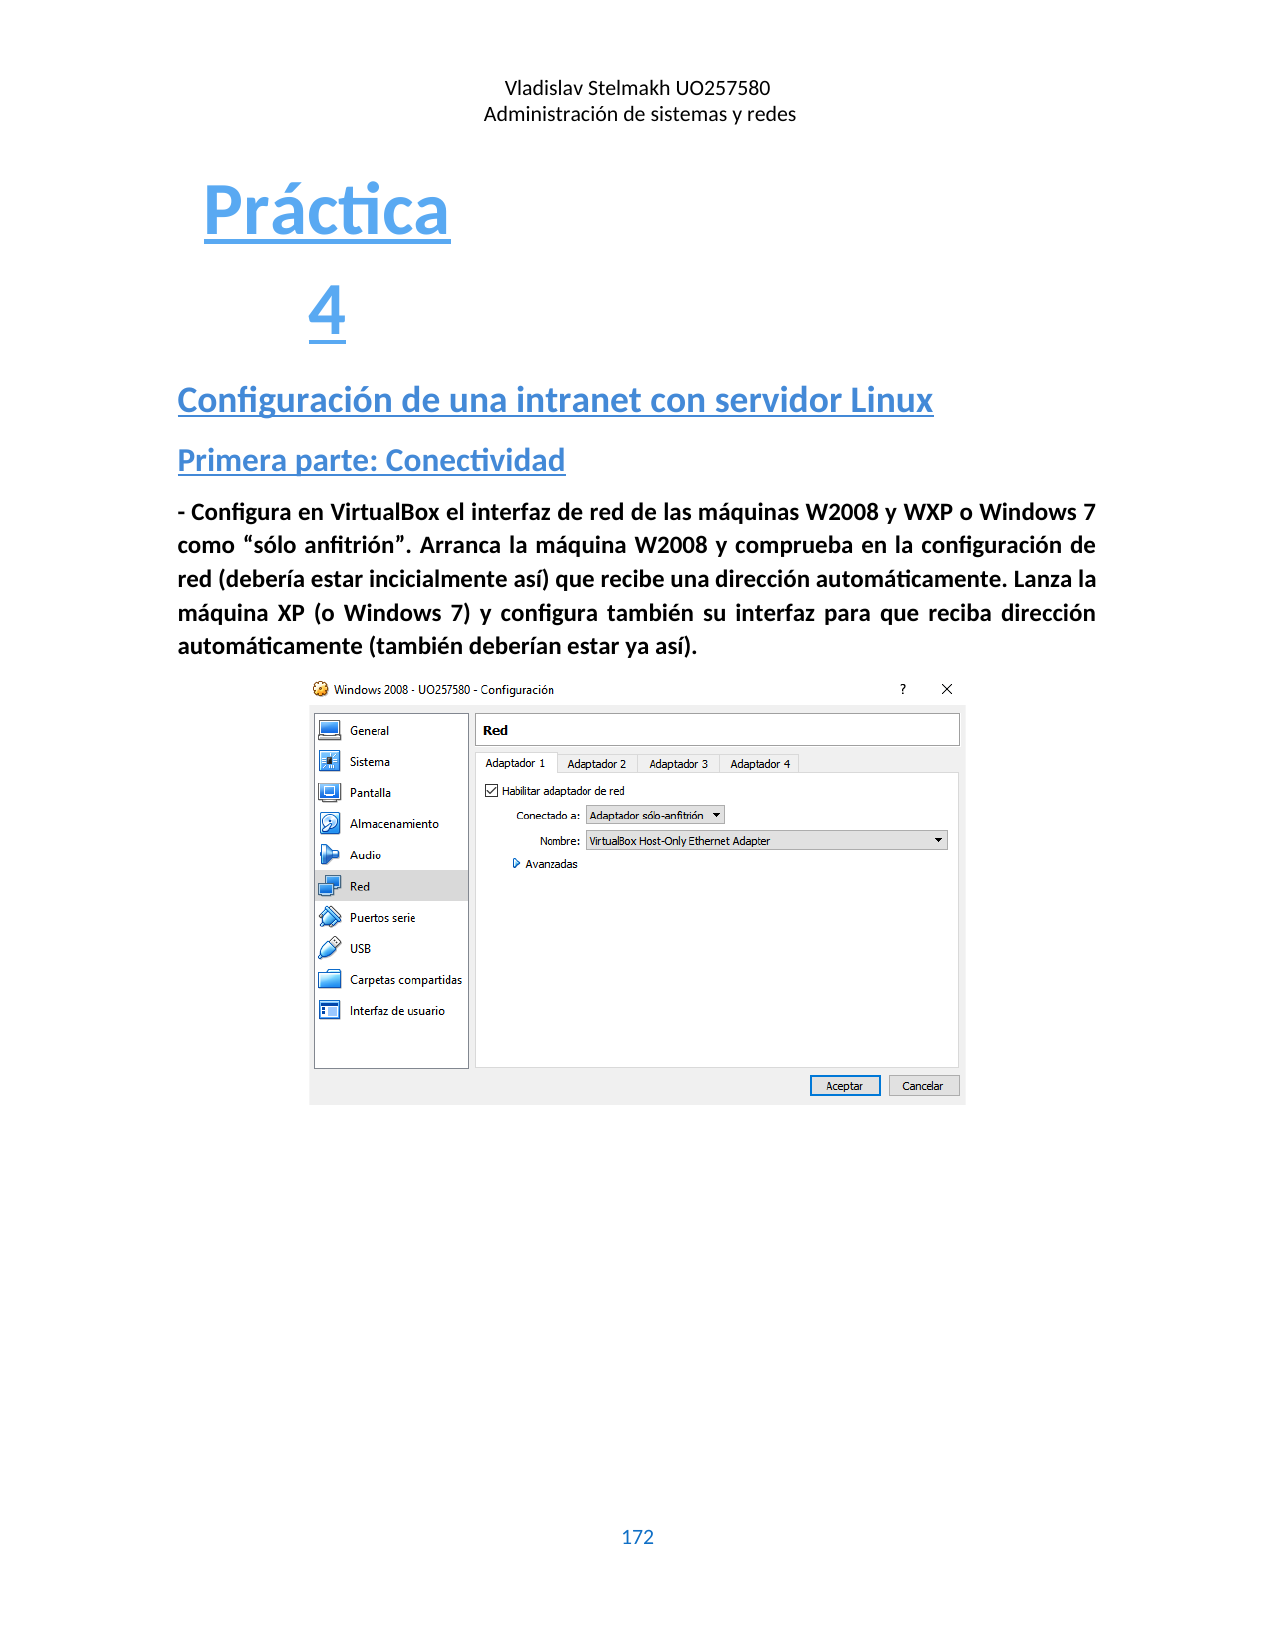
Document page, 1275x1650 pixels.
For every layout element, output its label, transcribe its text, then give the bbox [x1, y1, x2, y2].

text Configuración de una intranet con servidor Linux [177, 376, 1098, 422]
text - Configura en VirtualBox el interfaz de red de las máquinas W2008 y WXP o Windows 7 como “sólo anfitrión”. Arranca la máquina W2008 y comprueba en la configuración de red (debería estar incicialmente así) que recibe una dirección automáticamente. Lanza la máquina XP (o Windows 7) y configura también su interfaz para que reciba dirección automáticamente (también deberían estar ya así). [177, 496, 1098, 661]
picture [309, 676, 966, 1105]
text Primera parte: Conectividad [177, 439, 1098, 479]
